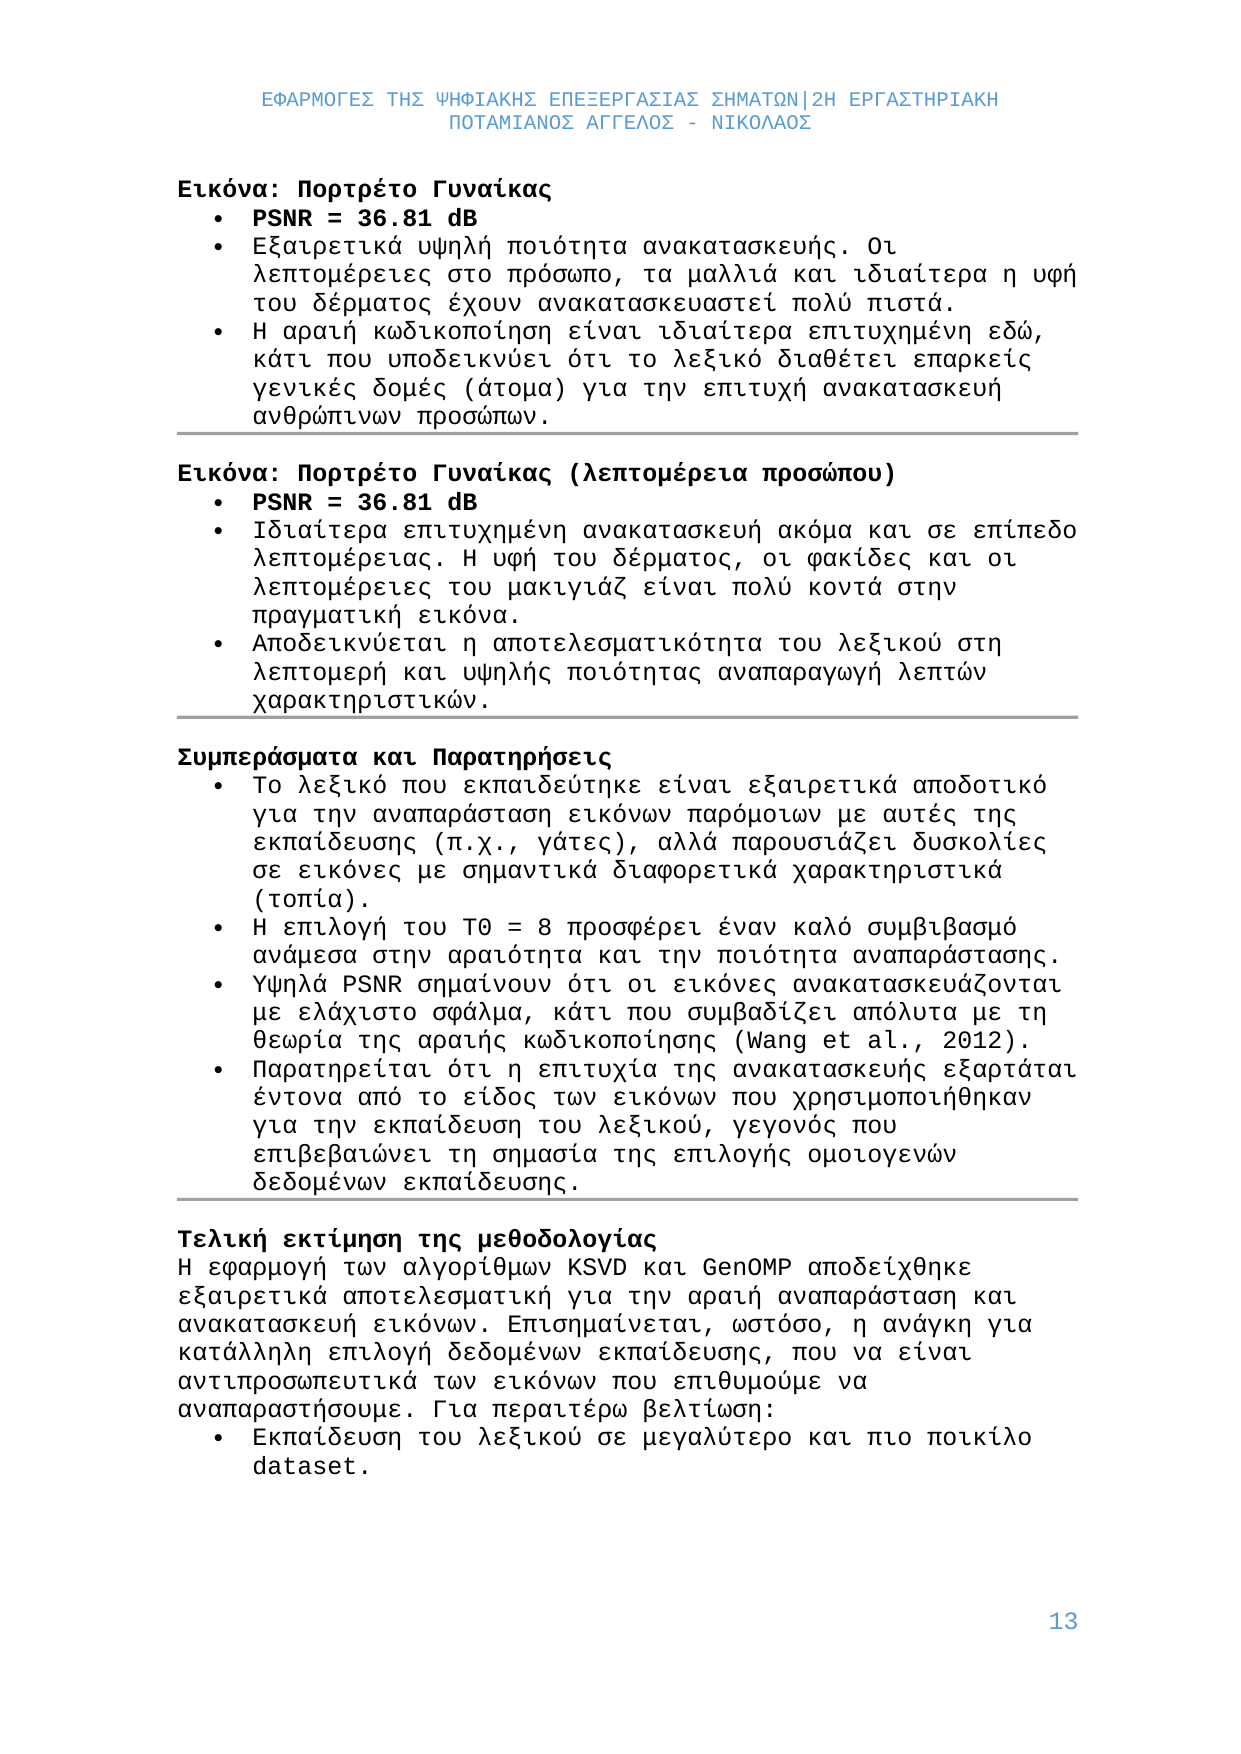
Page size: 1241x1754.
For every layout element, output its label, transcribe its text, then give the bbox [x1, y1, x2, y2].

list PSNR = 36.81 dB [214, 489, 1078, 517]
list Ιδιαίτερα επιτυχημένη ανακατασκευή ακόμα και σε επίπεδο λεπτομέρειας. Η υφή του δέρματος, οι φακίδες και οι λεπτομέρειες του μακιγιάζ είναι πολύ κοντά στην πραγματική εικόνα. [214, 517, 1078, 631]
text Τελική εκτίμηση της μεθοδολογίας [177, 1227, 1078, 1255]
text Εικόνα: Πορτρέτο Γυναίκας (λεπτομέρεια προσώπου) [177, 461, 1078, 489]
text Συμπεράσματα και Παρατηρήσεις [177, 744, 1078, 773]
list Αποδεικνύεται η αποτελεσματικότητα του λεξικού στη λεπτομερή και υψηλής ποιότητας αναπαραγωγή λεπτών χαρακτηριστικών. [214, 631, 1078, 715]
list PSNR = 36.81 dB [214, 205, 1078, 234]
list Η επιλογή του T0 = 8 προσφέρει έναν καλό συμβιβασμό ανάμεσα στην αραιότητα και την ποιότητα αναπαράστασης. [214, 914, 1078, 971]
list Η αραιή κωδικοποίηση είναι ιδιαίτερα επιτυχημένη εδώ, κάτι που υποδεικνύει ότι το λεξικό διαθέτει επαρκείς γενικές δομές (άτομα) για την επιτυχή ανακατασκευή ανθρώπινων προσώπων. [214, 319, 1078, 431]
list Παρατηρείται ότι η επιτυχία της ανακατασκευής εξαρτάται έντονα από το είδος των εικόνων που χρησιμοποιήθηκαν για την εκπαίδευση του λεξικού, γεγονός που επιβεβαιώνει τη σημασία της επιλογής ομοιογενών δεδομένων εκπαίδευσης. [214, 1056, 1078, 1197]
list Το λεξικό που εκπαιδεύτηκε είναι εξαιρετικά αποδοτικό για την αναπαράσταση εικόνων παρόμοιων με αυτές της εκπαίδευσης (π.χ., γάτες), αλλά παρουσιάζει δυσκολίες σε εικόνες με σημαντικά διαφορετικά χαρακτηριστικά (τοπία). [214, 773, 1078, 914]
list Εκπαίδευση του λεξικού σε μεγαλύτερο και πιο ποικίλο dataset. [214, 1425, 1078, 1482]
text Η εφαρμογή των αλγορίθμων KSVD και GenOMP αποδείχθηκε εξαιρετικά αποτελεσματική για την αραιή αναπαράσταση και ανακατασκευή εικόνων. Επισημαίνεται, ωστόσο, η ανάγκη για κατάλληλη επιλογή δεδομένων εκπαίδευσης, που να είναι αντιπροσωπευτικά των εικόνων που επιθυμούμε να αναπαραστήσουμε. Για περαιτέρω βελτίωση: [177, 1255, 1078, 1425]
list Υψηλά PSNR σημαίνουν ότι οι εικόνες ανακατασκευάζονται με ελάχιστο σφάλμα, κάτι που συμβαδίζει απόλυτα με τη θεωρία της αραιής κωδικοποίησης (Wang et al., 2012). [214, 971, 1078, 1056]
text Εικόνα: Πορτρέτο Γυναίκας [177, 177, 1078, 205]
list Εξαιρετικά υψηλή ποιότητα ανακατασκευής. Οι λεπτομέρειες στο πρόσωπο, τα μαλλιά και ιδιαίτερα η υφή του δέρματος έχουν ανακατασκευαστεί πολύ πιστά. [214, 234, 1078, 319]
